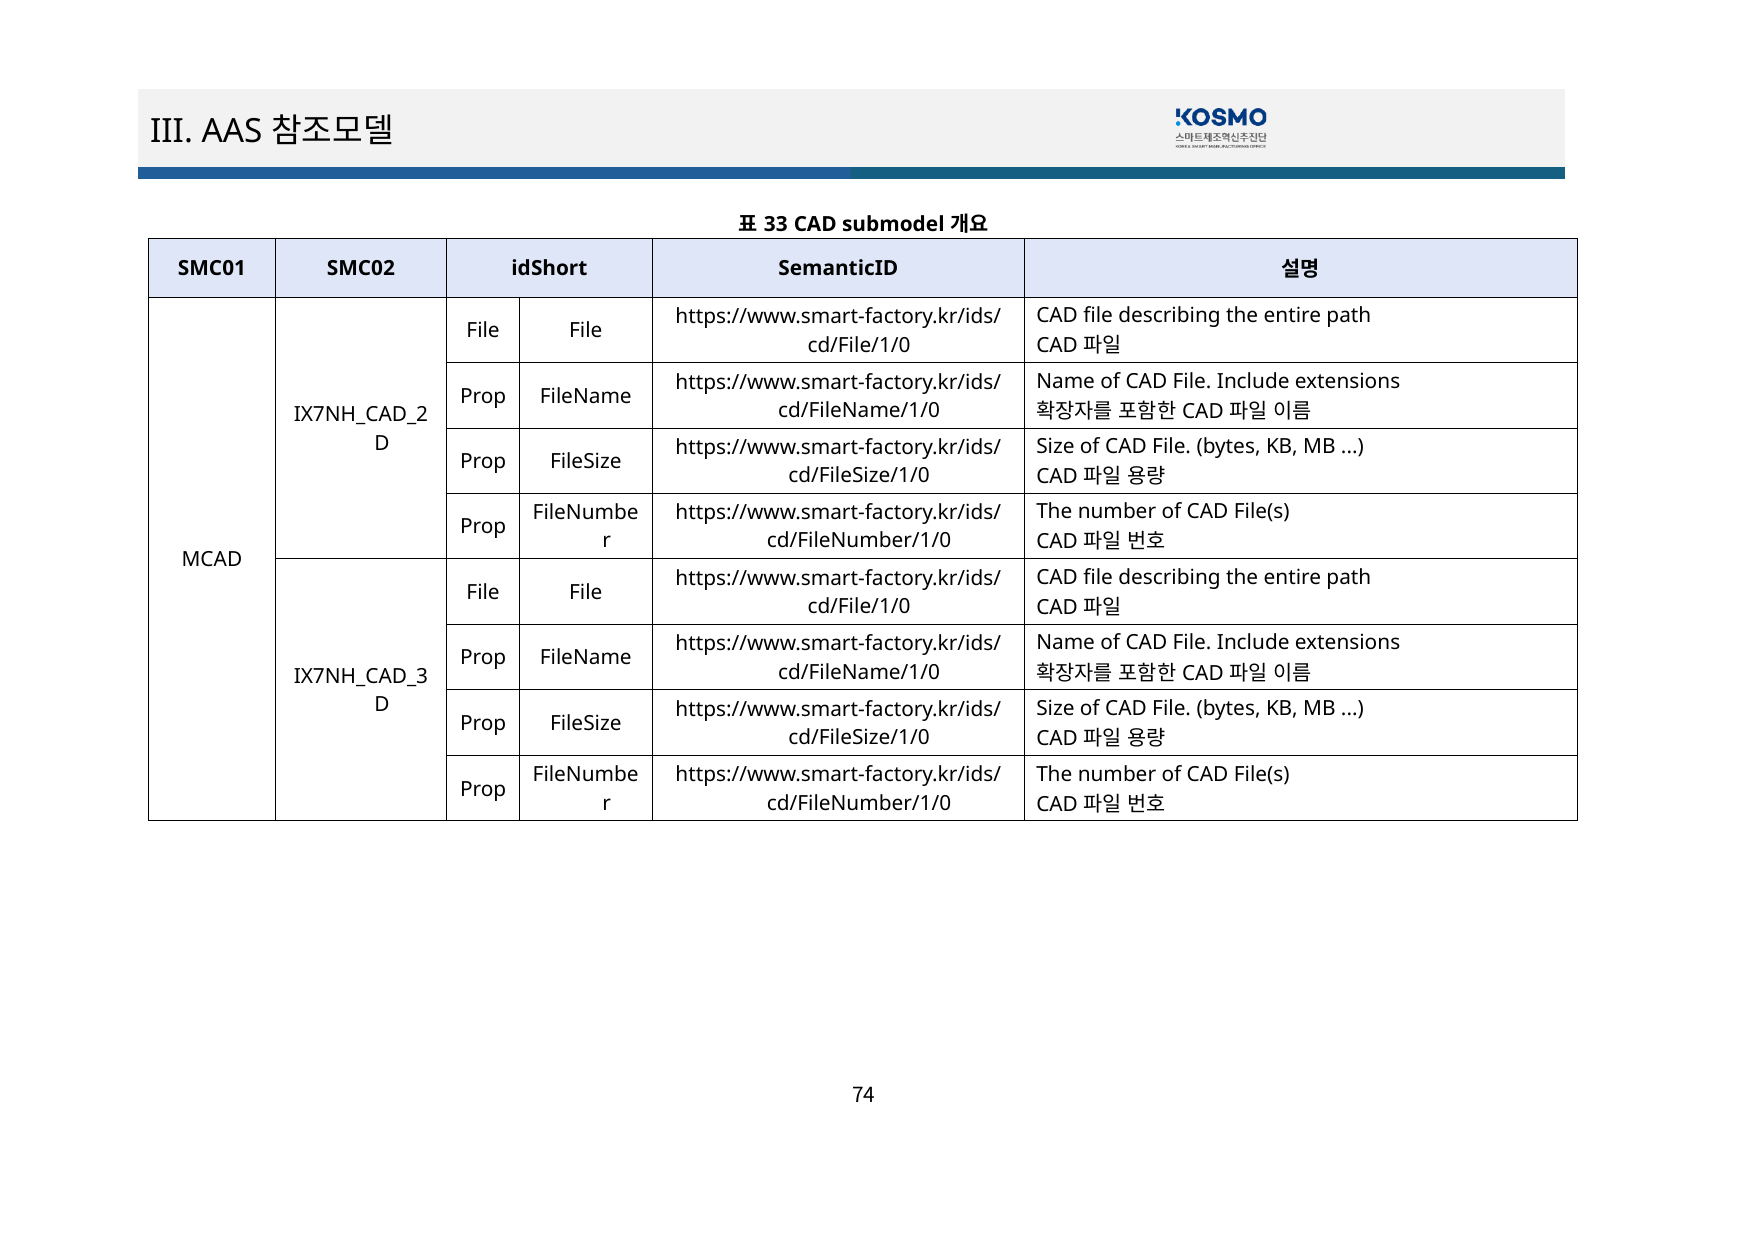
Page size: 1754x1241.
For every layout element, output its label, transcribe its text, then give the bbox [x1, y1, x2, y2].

table_header 설명 [1025, 239, 1577, 297]
table_cell IX7NH_CAD_2D [276, 298, 446, 558]
table_cell Prop [447, 494, 519, 558]
table_cell Prop [447, 429, 519, 493]
table_cell File [447, 559, 519, 623]
table_header SemanticID [653, 239, 1024, 297]
table_cell FileSize [520, 690, 652, 755]
table_cell Prop [447, 363, 519, 428]
table_cell CAD file describing the entire path CAD 파일 [1025, 298, 1577, 362]
table_cell https://www.smart-factory.kr/ids/cd/FileNumber/1/0 [653, 756, 1024, 820]
table_cell Prop [447, 690, 519, 755]
table_cell https://www.smart-factory.kr/ids/cd/File/1/0 [653, 559, 1024, 623]
table_cell FileName [520, 363, 652, 428]
table_header SMC02 [276, 239, 446, 297]
table_header SMC01 [149, 239, 275, 297]
table_cell The number of CAD File(s) CAD 파일 번호 [1025, 494, 1577, 558]
table_cell Prop [447, 756, 519, 820]
table_cell https://www.smart-factory.kr/ids/cd/FileSize/1/0 [653, 429, 1024, 493]
table_cell https://www.smart-factory.kr/ids/cd/FileName/1/0 [653, 363, 1024, 428]
table_cell FileSize [520, 429, 652, 493]
table_cell The number of CAD File(s) CAD 파일 번호 [1025, 756, 1577, 820]
table_cell Size of CAD File. (bytes, KB, MB ...) CAD 파일 용량 [1025, 690, 1577, 755]
table_cell Size of CAD File. (bytes, KB, MB ...) CAD 파일 용량 [1025, 429, 1577, 493]
table_cell File [520, 298, 652, 362]
table_cell https://www.smart-factory.kr/ids/cd/FileNumber/1/0 [653, 494, 1024, 558]
table_cell File [520, 559, 652, 623]
table_cell https://www.smart-factory.kr/ids/cd/FileSize/1/0 [653, 690, 1024, 755]
table_cell MCAD [149, 298, 275, 820]
table_cell IX7NH_CAD_3D [276, 559, 446, 820]
table_cell File [447, 298, 519, 362]
table_cell Name of CAD File. Include extensions 확장자를 포함한 CAD 파일 이름 [1025, 625, 1577, 689]
picture [1175, 108, 1267, 148]
table_cell https://www.smart-factory.kr/ids/cd/FileName/1/0 [653, 625, 1024, 689]
table_cell CAD file describing the entire path CAD 파일 [1025, 559, 1577, 623]
table_cell FileNumber [520, 494, 652, 558]
table_cell Prop [447, 625, 519, 689]
table_cell FileNumber [520, 756, 652, 820]
table_cell Name of CAD File. Include extensions 확장자를 포함한 CAD 파일 이름 [1025, 363, 1577, 428]
table_cell https://www.smart-factory.kr/ids/cd/File/1/0 [653, 298, 1024, 362]
table_cell FileName [520, 625, 652, 689]
table_header idShort [447, 239, 652, 297]
